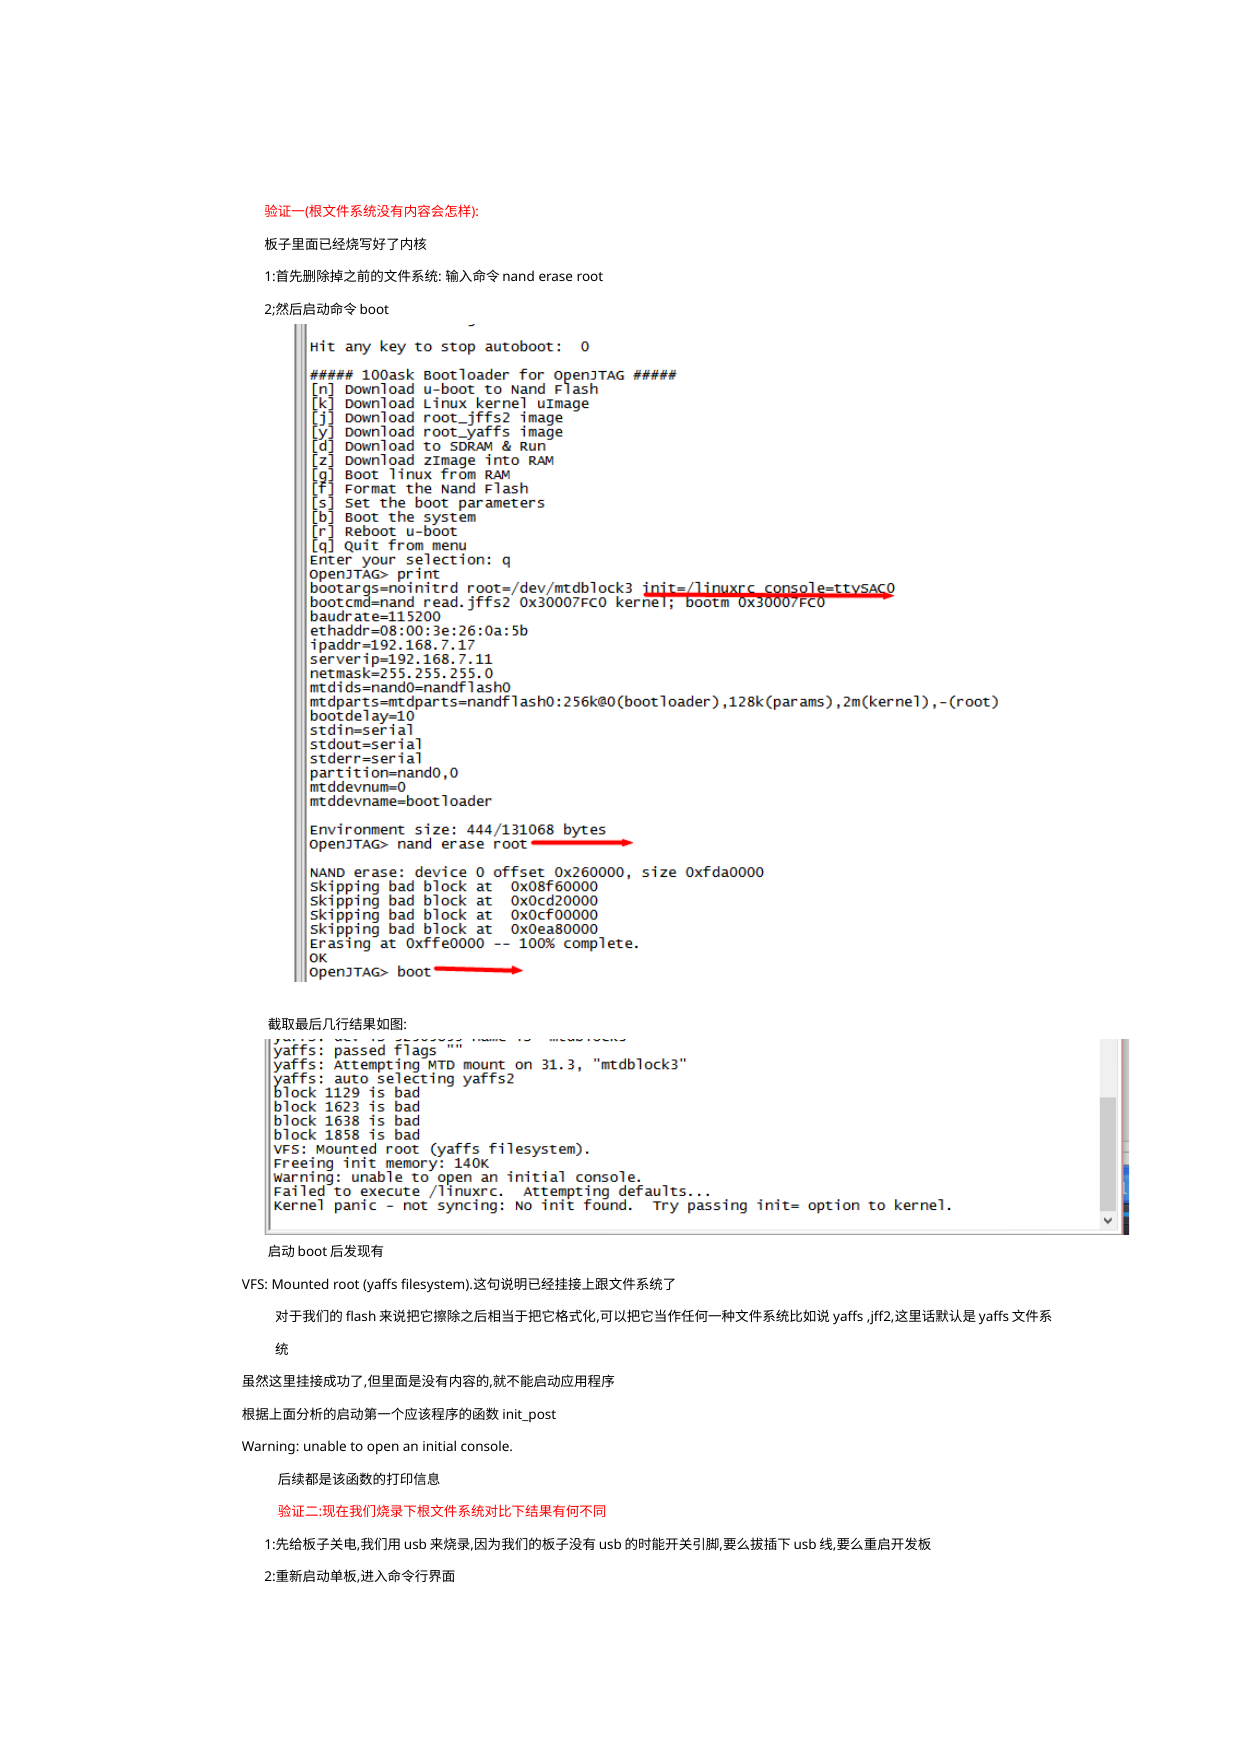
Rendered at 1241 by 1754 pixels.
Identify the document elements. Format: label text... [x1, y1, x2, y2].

text 对于我们的flash来说把它擦除之后相当于把它格式化,可以把它当作任何一种文件系统比如说yaffs ,jff2,这里话默认是yaffs文件系统 [275, 1299, 1053, 1364]
text 根据上面分析的启动第一个应该程序的函数 init_post [187, 1397, 1053, 1429]
list 板子里面已经烧写好了内核 [264, 227, 1053, 259]
picture [264, 324, 1130, 982]
list 启动boot后发现有 [264, 1235, 1053, 1267]
list 验证一(根文件系统没有内容会怎样): [264, 194, 1053, 227]
picture [264, 1039, 1130, 1235]
list 验证二:现在我们烧录下根文件系统对比下结果有何不同 [264, 1494, 1053, 1527]
list 1:先给板子关电,我们用usb来烧录,因为我们的板子没有usb的时能开关引脚,要么拔插下usb线,要么重启开发板 [264, 1527, 1053, 1559]
text Warning: unable to open an initial console. [187, 1429, 1053, 1462]
list 2;然后启动命令boot [264, 292, 1053, 324]
text 虽然这里挂接成功了,但里面是没有内容的,就不能启动应用程序 [187, 1364, 1053, 1397]
text VFS: Mounted root (yaffs filesystem).这句说明已经挂接上跟文件系统了 [187, 1267, 1053, 1299]
list 2:重新启动单板,进入命令行界面 [264, 1559, 1053, 1592]
list 1:首先删除掉之前的文件系统: 输入命令nand erase root [264, 259, 1053, 292]
list 截取最后几行结果如图: [264, 1007, 1053, 1039]
list 后续都是该函数的打印信息 [264, 1462, 1053, 1494]
